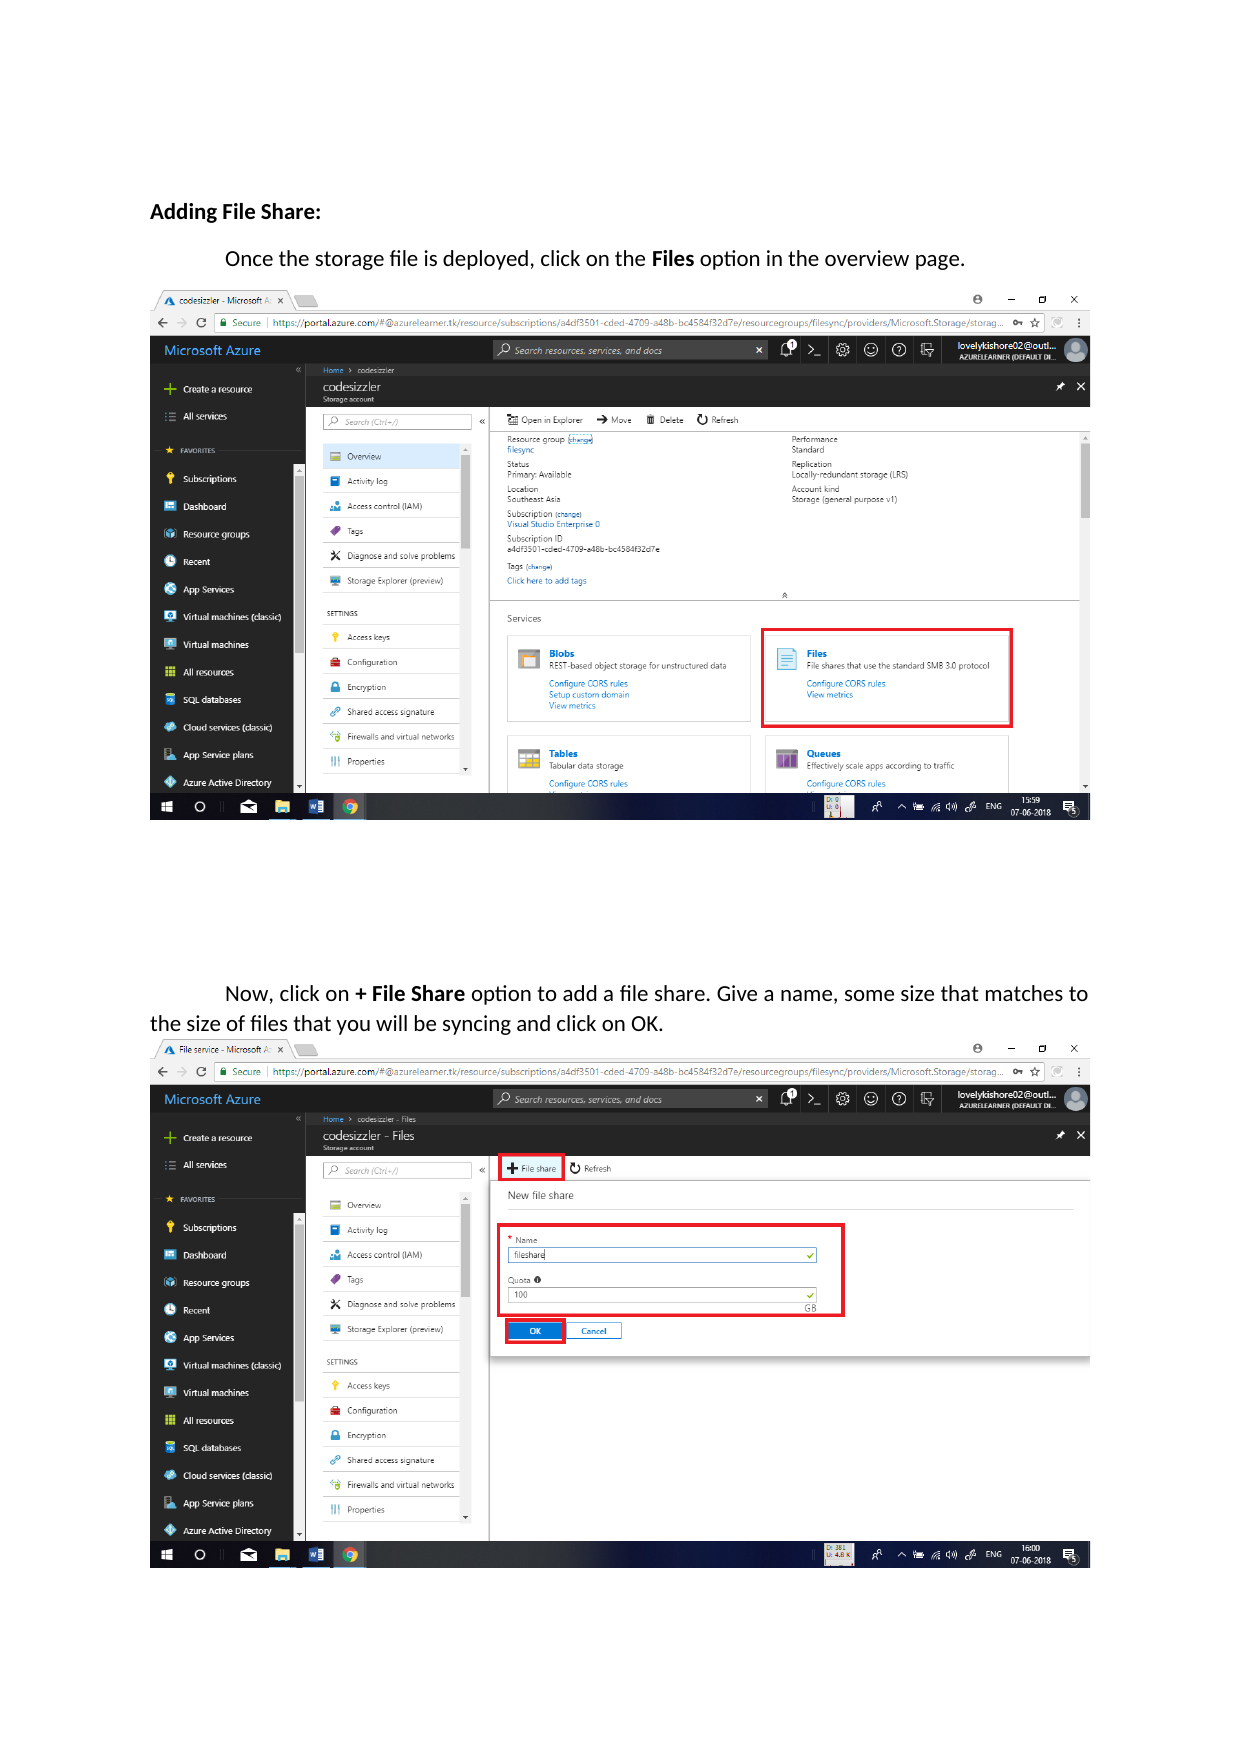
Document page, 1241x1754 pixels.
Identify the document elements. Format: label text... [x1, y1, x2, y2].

text Now, click on + File Share option to add a file share. Give a name, some size that matches to the size of files that you will be syncing and click on OK. [150, 979, 1090, 1039]
picture [150, 1039, 1091, 1568]
text Once the storage file is deployed, click on the Files option in the overview page. [150, 244, 1090, 272]
text Adding File Share: [150, 197, 1090, 225]
picture [150, 290, 1091, 820]
